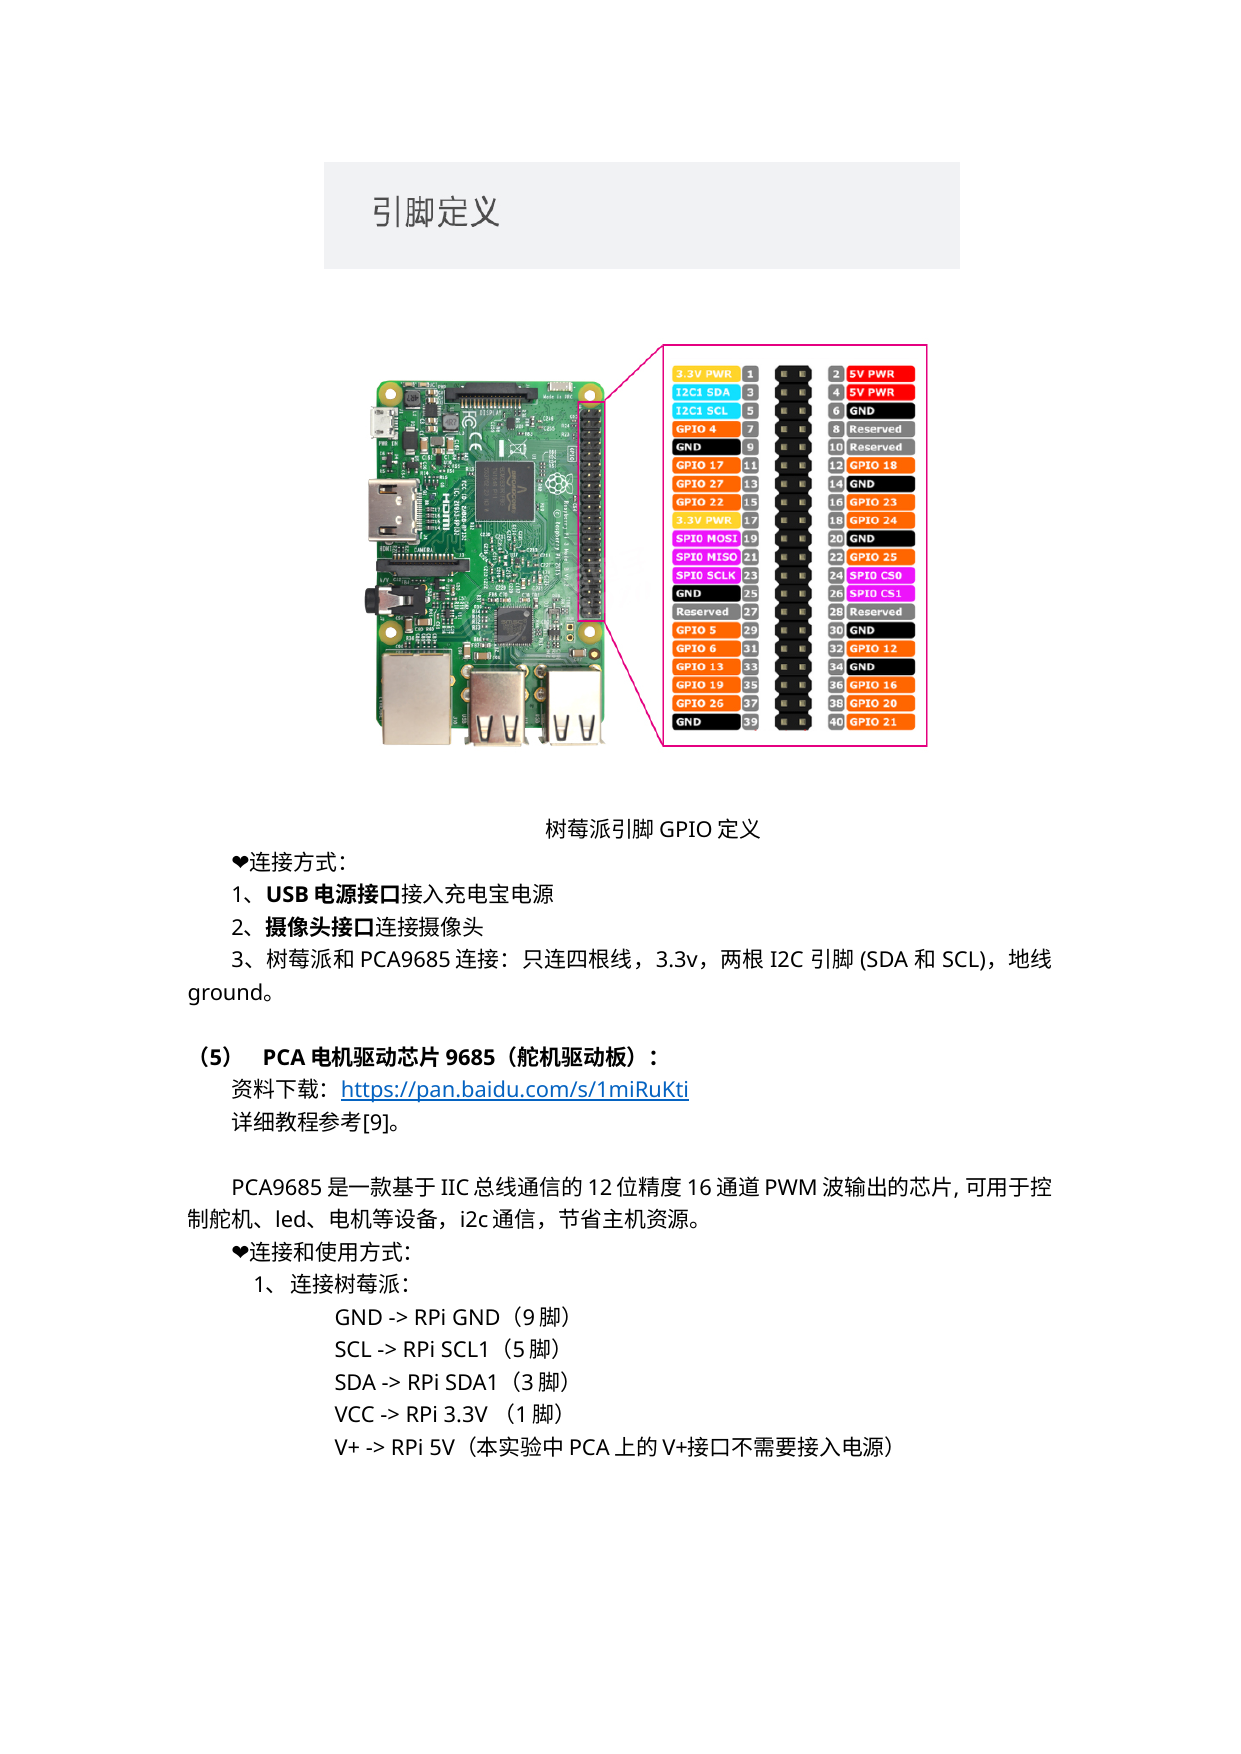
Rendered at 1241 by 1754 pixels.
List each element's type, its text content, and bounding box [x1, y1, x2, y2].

list V+ -> RPi 5V（本实验中PCA上的V+接口不需要接入电源） [306, 1429, 1053, 1462]
list 连接树莓派： [253, 1267, 1053, 1299]
list GND -> RPi GND（9脚） [291, 1299, 1053, 1332]
text 资料下载：https://pan.baidu.com/s/1miRuKti [187, 1072, 1053, 1104]
list SCL -> RPi SCL1（5脚） [291, 1332, 1053, 1364]
list VCC -> RPi 3.3V （1脚） [291, 1397, 1053, 1429]
text 连接方式： [187, 844, 1053, 877]
list SDA -> RPi SDA1（3脚） [291, 1364, 1053, 1397]
text 1、USB电源接口接入充电宝电源 [187, 877, 1053, 909]
text 连接和使用方式： [187, 1234, 1053, 1267]
text 2、摄像头接口连接摄像头 [187, 909, 1053, 942]
list PCA电机驱动芯片9685（舵机驱动板）： [187, 1039, 1053, 1072]
text 树莓派引脚GPIO定义 [253, 812, 1053, 844]
picture [324, 162, 960, 793]
text 详细教程参考[9]。 [187, 1104, 1053, 1137]
text 3、树莓派和PCA9685连接：只连四根线，3.3v，两根 I2C 引脚 (SDA 和 SCL)，地线 ground。 [187, 942, 1053, 1007]
text PCA9685是一款基于IIC总线通信的12位精度16通道PWM波输出的芯片, 可用于控制舵机、led、电机等设备，i2c通信，节省主机资源。 [187, 1169, 1053, 1234]
